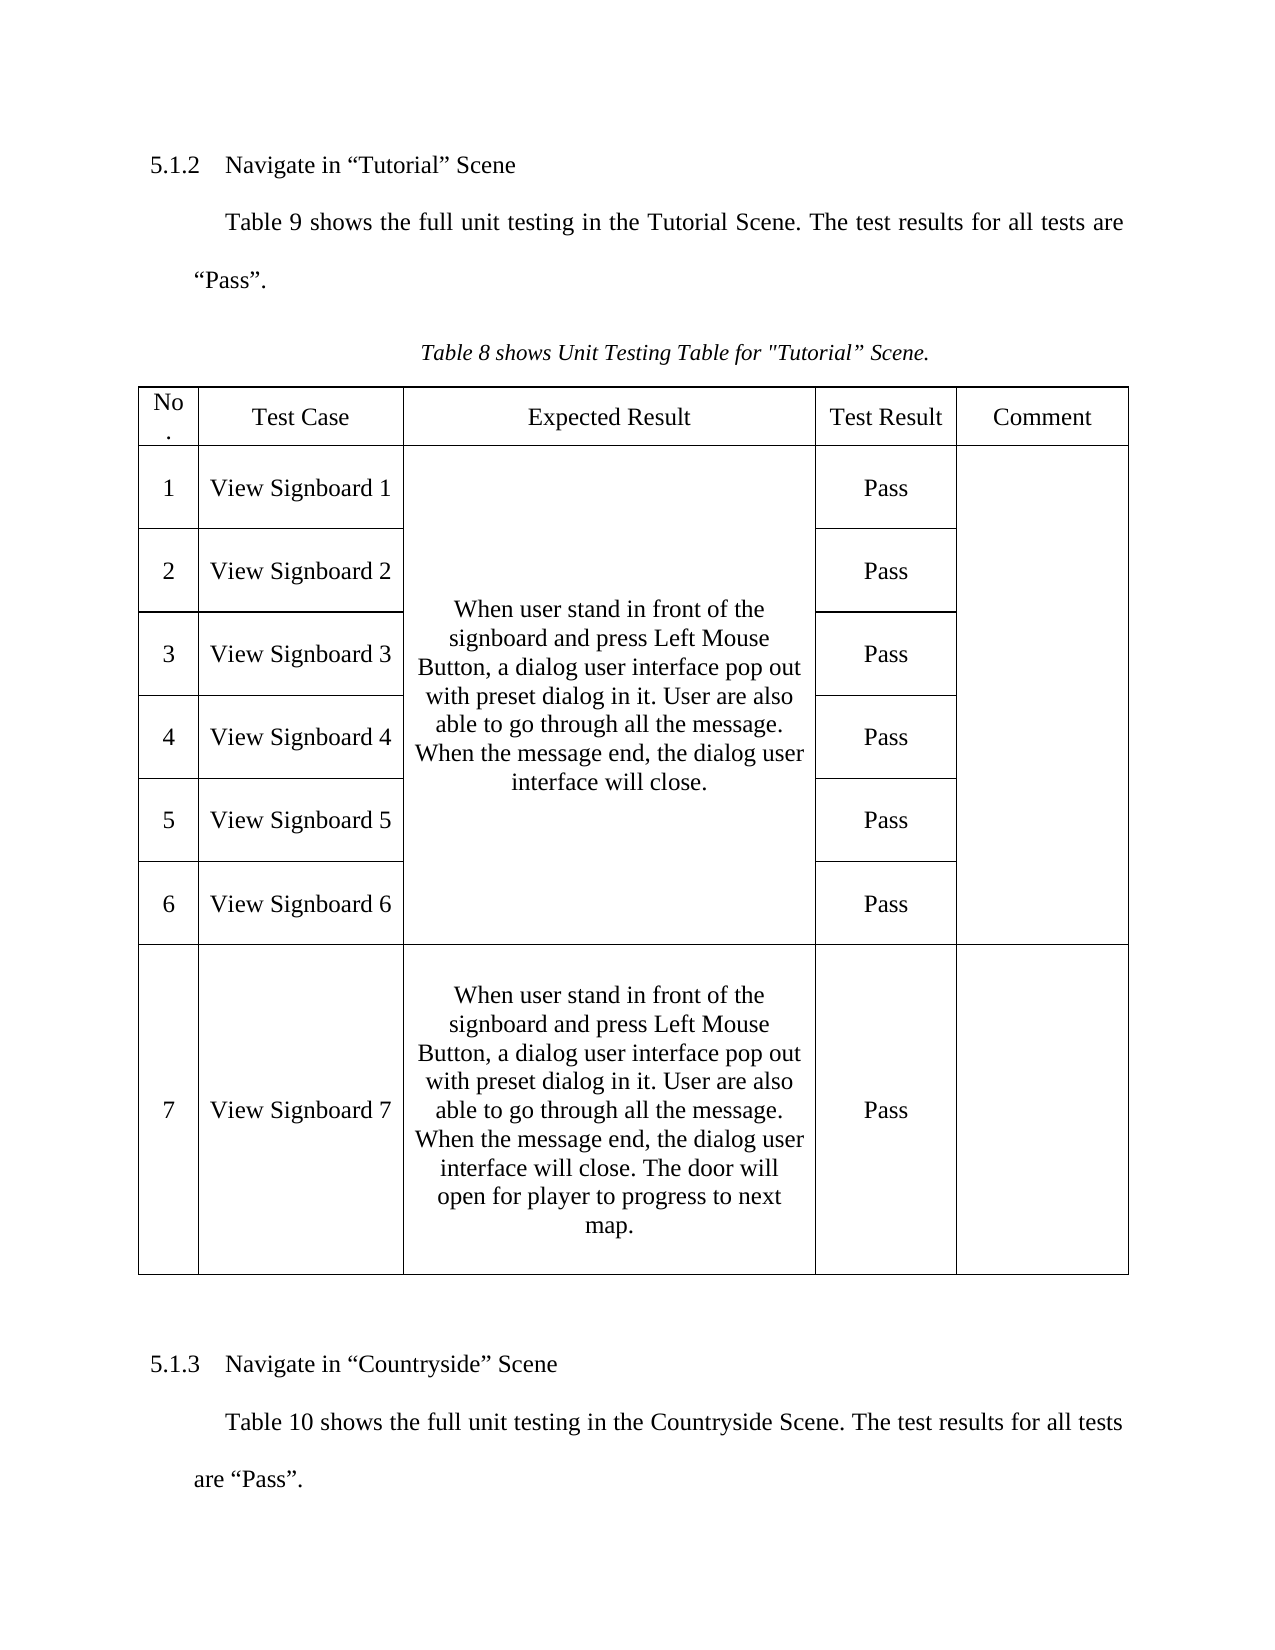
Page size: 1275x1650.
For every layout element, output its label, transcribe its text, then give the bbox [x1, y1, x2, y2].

table_header No. [139, 388, 198, 445]
text Table shows Unit Testing Table for "Tutorial” Scene. [194, 339, 1125, 366]
table_cell [957, 446, 1128, 944]
table_cell [957, 945, 1128, 1274]
table_cell View Signboard 2 [199, 529, 403, 611]
table_cell View Signboard 5 [199, 779, 403, 861]
table_cell 1 [139, 446, 198, 528]
table_cell 2 [139, 529, 198, 611]
table_header Comment [957, 388, 1128, 445]
table_cell View Signboard 4 [199, 696, 403, 778]
table_cell View Signboard 3 [199, 613, 403, 694]
subtitle Navigate in “Countryside” Scene [150, 1349, 1125, 1378]
table_cell When user stand in front of the signboard and press Left Mouse Button, a dialog user interface pop out with preset dialog in it. User are also able to go through all the message. When the message end, the dialog user interface will close. The door will open for player to progress to next map. [404, 945, 815, 1274]
table_cell 6 [139, 862, 198, 944]
table_header Test Result [816, 388, 956, 445]
text Table 10 shows the full unit testing in the Countryside Scene. The test results for all tests are “Pass”. [194, 1407, 1125, 1493]
table_cell Pass [816, 696, 956, 778]
table_cell Pass [816, 529, 956, 611]
table_header Test Case [199, 388, 403, 445]
table_cell When user stand in front of the signboard and press Left Mouse Button, a dialog user interface pop out with preset dialog in it. User are also able to go through all the message. When the message end, the dialog user interface will close. [404, 446, 815, 944]
table_cell Pass [816, 945, 956, 1274]
table_cell Pass [816, 862, 956, 944]
table_cell 7 [139, 945, 198, 1274]
table_cell 5 [139, 779, 198, 861]
table_cell Pass [816, 779, 956, 861]
table_cell View Signboard 7 [199, 945, 403, 1274]
table_cell View Signboard 1 [199, 446, 403, 528]
subtitle Navigate in “Tutorial” Scene [150, 150, 1125, 179]
text Table 9 shows the full unit testing in the Tutorial Scene. The test results for all tests are “Pass”. [194, 207, 1125, 294]
table_cell Pass [816, 613, 956, 694]
table_cell Pass [816, 446, 956, 528]
table_header Expected Result [404, 388, 815, 445]
table_cell 3 [139, 613, 198, 694]
table_cell View Signboard 6 [199, 862, 403, 944]
table_cell 4 [139, 696, 198, 778]
